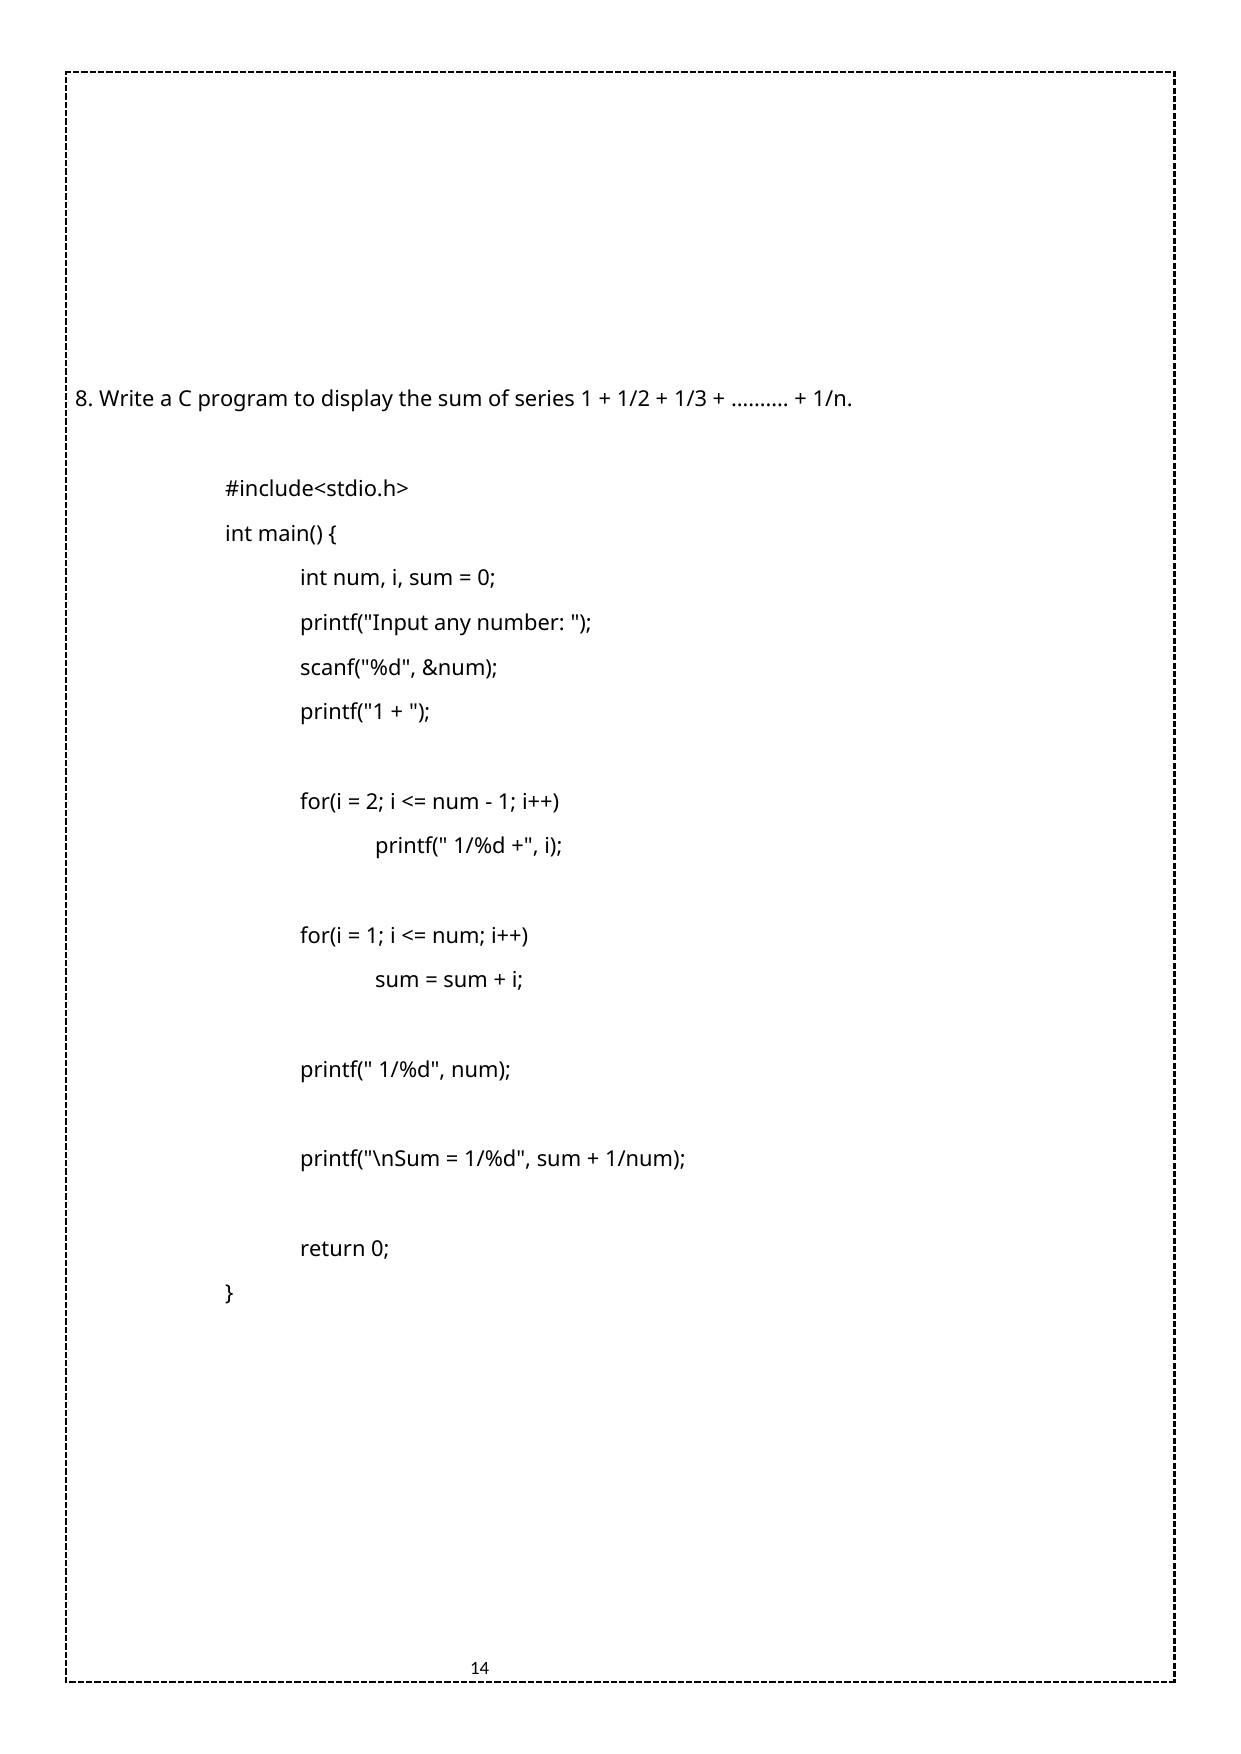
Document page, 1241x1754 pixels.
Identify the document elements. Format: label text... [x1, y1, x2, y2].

text for(i = 2; i <= num - 1; i++) [75, 786, 1165, 815]
text scanf("%d", &num); [75, 652, 1165, 681]
text int num, i, sum = 0; [75, 562, 1165, 592]
text printf("\nSum = 1/%d", sum + 1/num); [75, 1143, 1165, 1173]
text sum = sum + i; [75, 964, 1165, 994]
text 8. Write a C program to display the sum of series 1 + 1/2 + 1/3 + ………. + 1/n. [75, 383, 1165, 413]
text printf(" 1/%d", num); [75, 1054, 1165, 1083]
text printf(" 1/%d +", i); [75, 830, 1165, 860]
text } [75, 1277, 1165, 1307]
text #include<stdio.h> [75, 473, 1165, 503]
text for(i = 1; i <= num; i++) [75, 920, 1165, 949]
text printf("1 + "); [75, 696, 1165, 726]
text return 0; [75, 1232, 1165, 1262]
text printf("Input any number: "); [75, 607, 1165, 637]
text int main() { [75, 517, 1165, 547]
